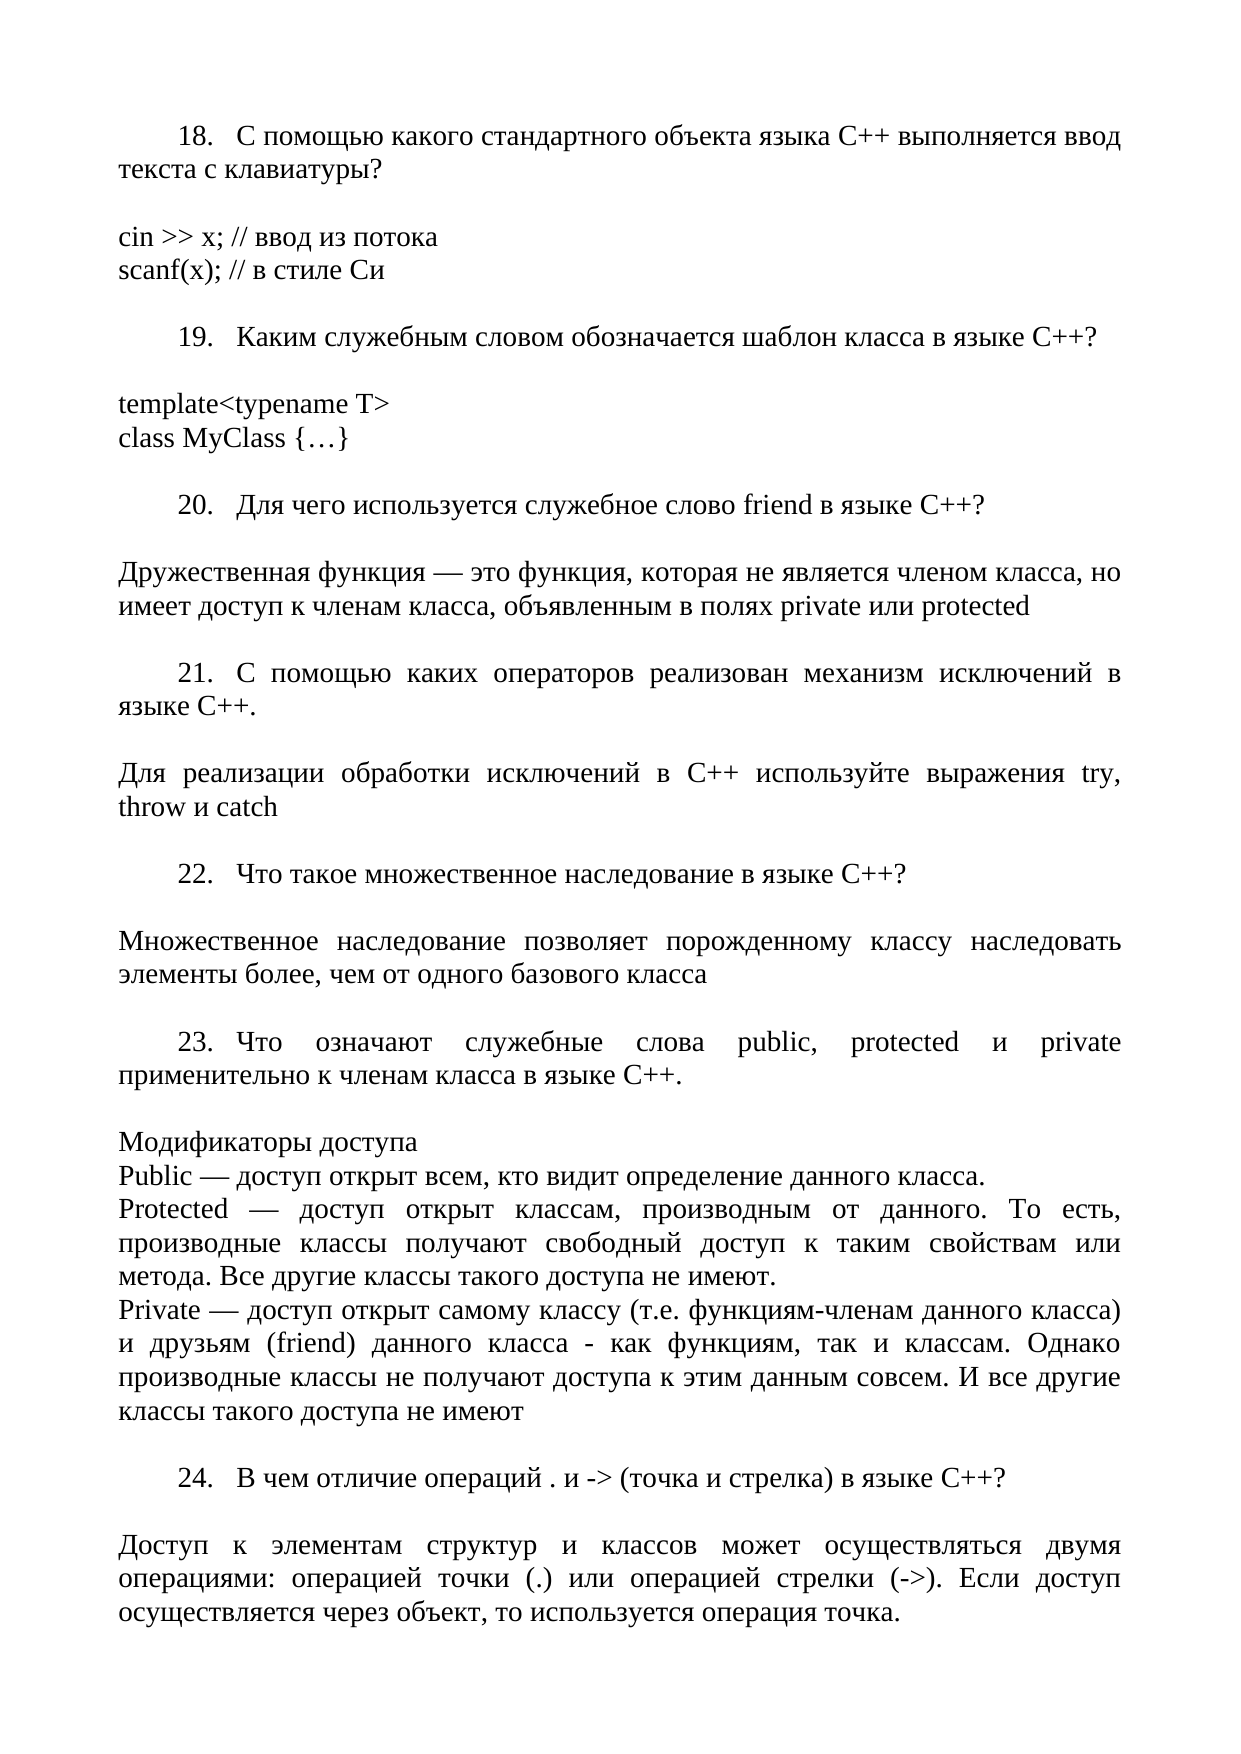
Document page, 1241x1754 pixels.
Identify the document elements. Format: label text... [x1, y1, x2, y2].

list Что означают служебные слова public, protected и private применительно к членам класса в языке С++. [118, 1024, 1122, 1091]
text Модификаторы доступа [118, 1124, 1122, 1158]
text Private — доступ открыт самому классу (т.е. функциям-членам данного класса) и друзьям (friend) данного класса - как функциям, так и классам. Однако производные классы не получают доступа к этим данным совсем. И все другие классы такого доступа не имеют [118, 1292, 1122, 1426]
list Каким служебным словом обозначается шаблон класса в языке С++? [118, 319, 1122, 353]
text Для реализации обработки исключений в C++ используйте выражения try, throw и catch [118, 755, 1122, 822]
list Что такое множественное наследование в языке С++? [118, 856, 1122, 889]
text template<typename T> [118, 386, 1122, 420]
text Доступ к элементам структур и классов может осуществляться двумя операциями: операцией точки (.) или операцией стрелки (->). Если доступ осуществляется через объект, то используется операция точка. [118, 1527, 1122, 1627]
text Protected — доступ открыт классам, производным от данного. То есть, производные классы получают свободный доступ к таким свойствам или метода. Все другие классы такого доступа не имеют. [118, 1191, 1122, 1292]
text cin >> x; // ввод из потока [118, 219, 1122, 252]
list С помощью какого стандартного объекта языка С++ выполняется ввод текста с клавиатуры? [118, 118, 1122, 185]
list С помощью каких операторов реализован механизм исключений в языке С++. [118, 655, 1122, 722]
list Для чего используется служебное слово friend в языке С++? [118, 487, 1122, 521]
text scanf(x); // в стиле Си [118, 252, 1122, 286]
text Public — доступ открыт всем, кто видит определение данного класса. [118, 1158, 1122, 1191]
text Множественное наследование позволяет порожденному классу наследовать элементы более, чем от одного базового класса [118, 923, 1122, 990]
text class MyClass {…} [118, 420, 1122, 453]
text Дружественная функция — это функция, которая не является членом класса, но имеет доступ к членам класса, объявленным в полях private или protected [118, 554, 1122, 621]
list В чем отличие операций . и -> (точка и стрелка) в языке С++? [118, 1460, 1122, 1493]
